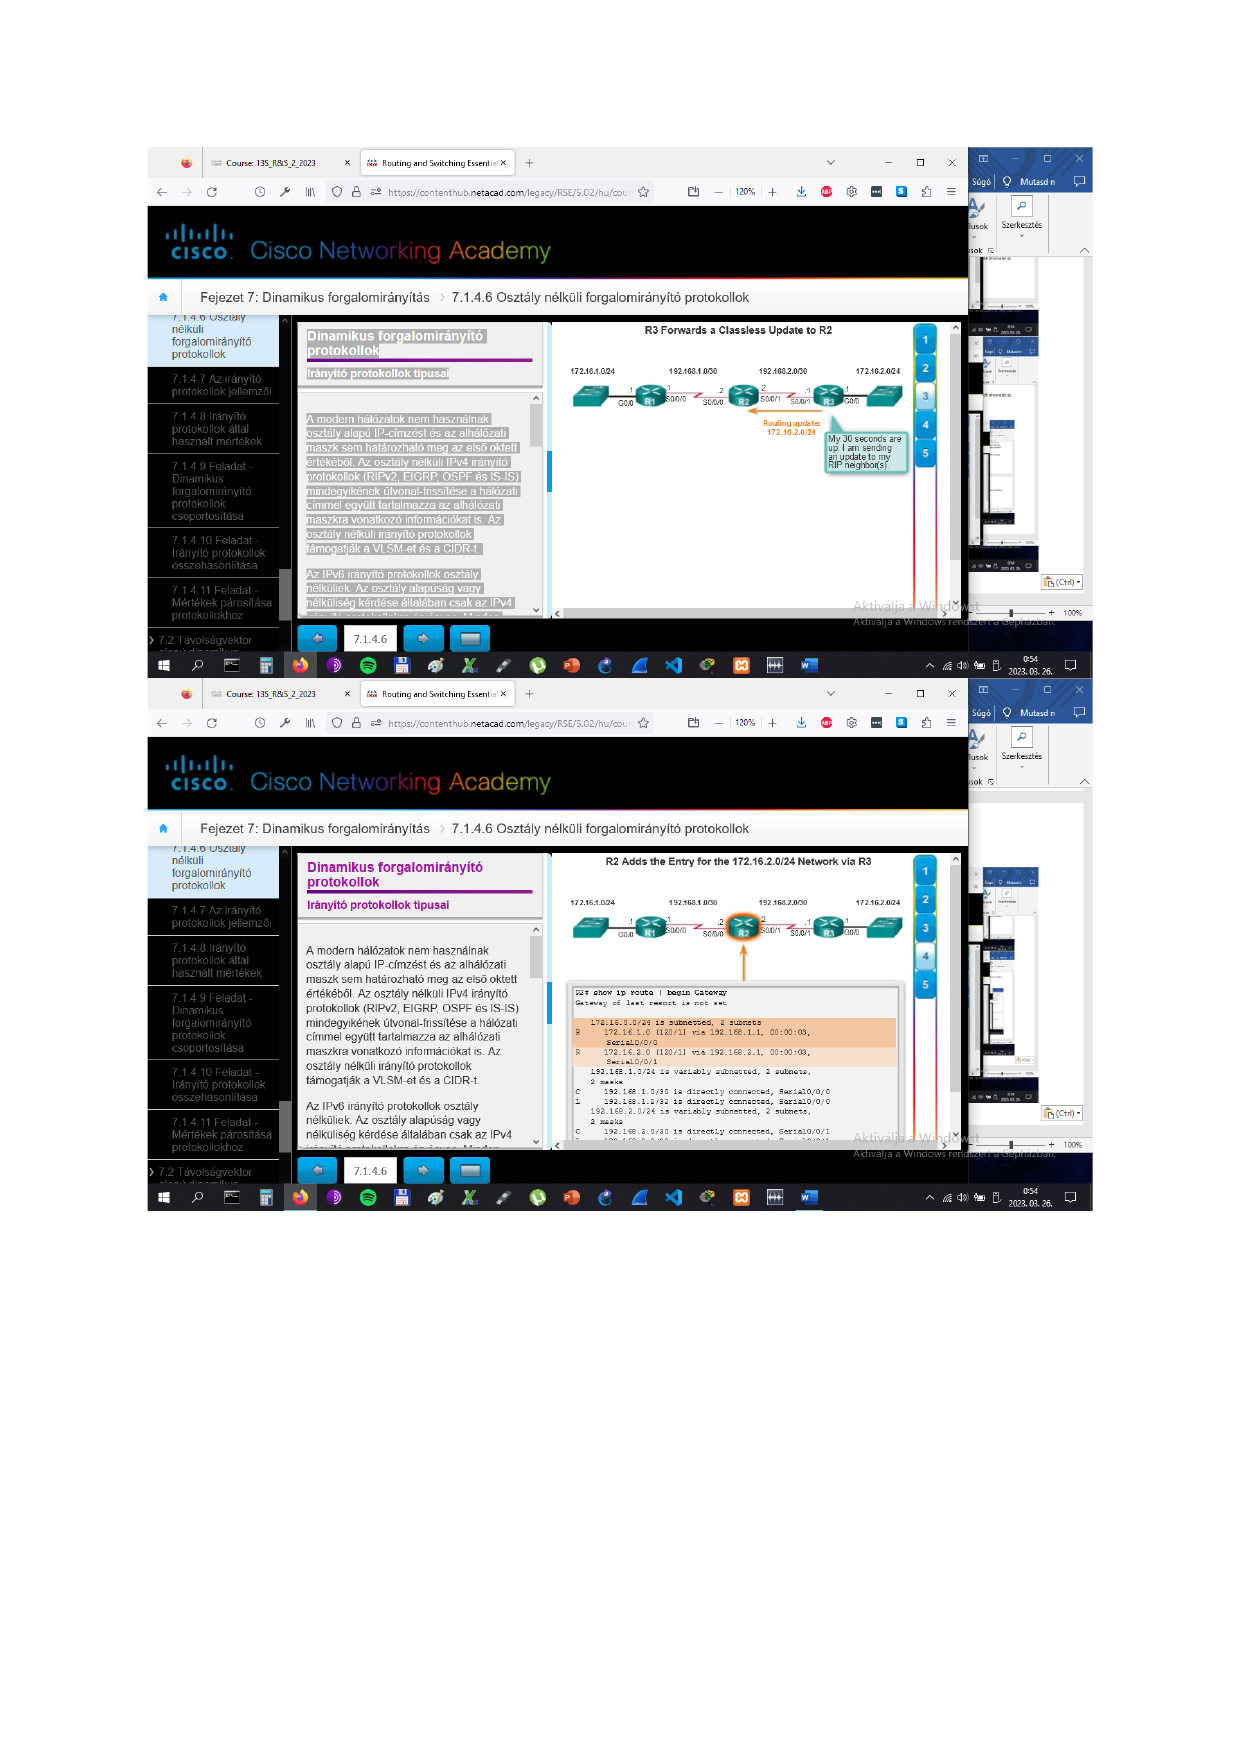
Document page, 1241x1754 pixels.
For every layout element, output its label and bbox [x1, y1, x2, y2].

picture [147, 147, 1093, 1211]
